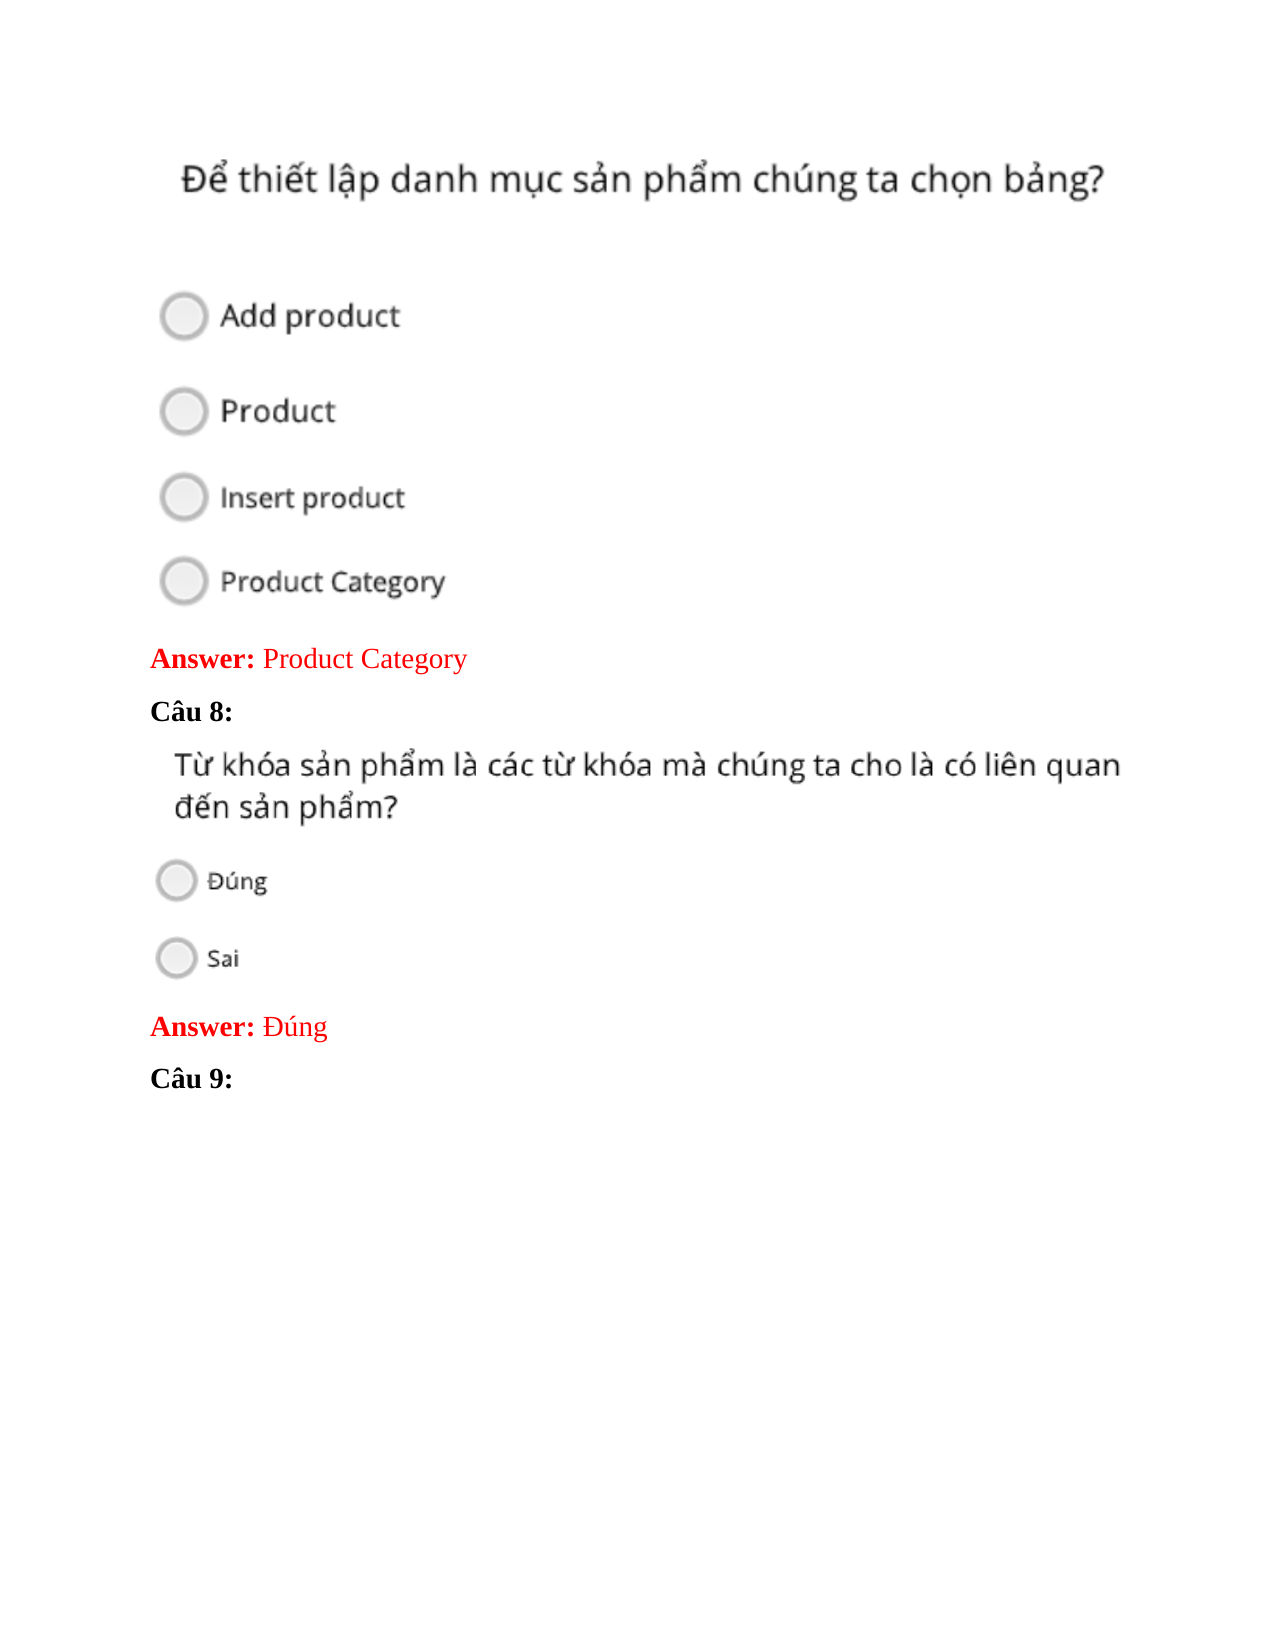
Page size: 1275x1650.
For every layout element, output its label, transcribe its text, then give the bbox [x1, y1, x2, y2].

text Câu 8: [150, 694, 1125, 727]
picture [150, 150, 1125, 623]
picture [150, 746, 1125, 990]
text Answer: Đúng [150, 1009, 1125, 1042]
text Answer: Product Category [150, 641, 1125, 675]
text Câu 9: [150, 1061, 1125, 1095]
